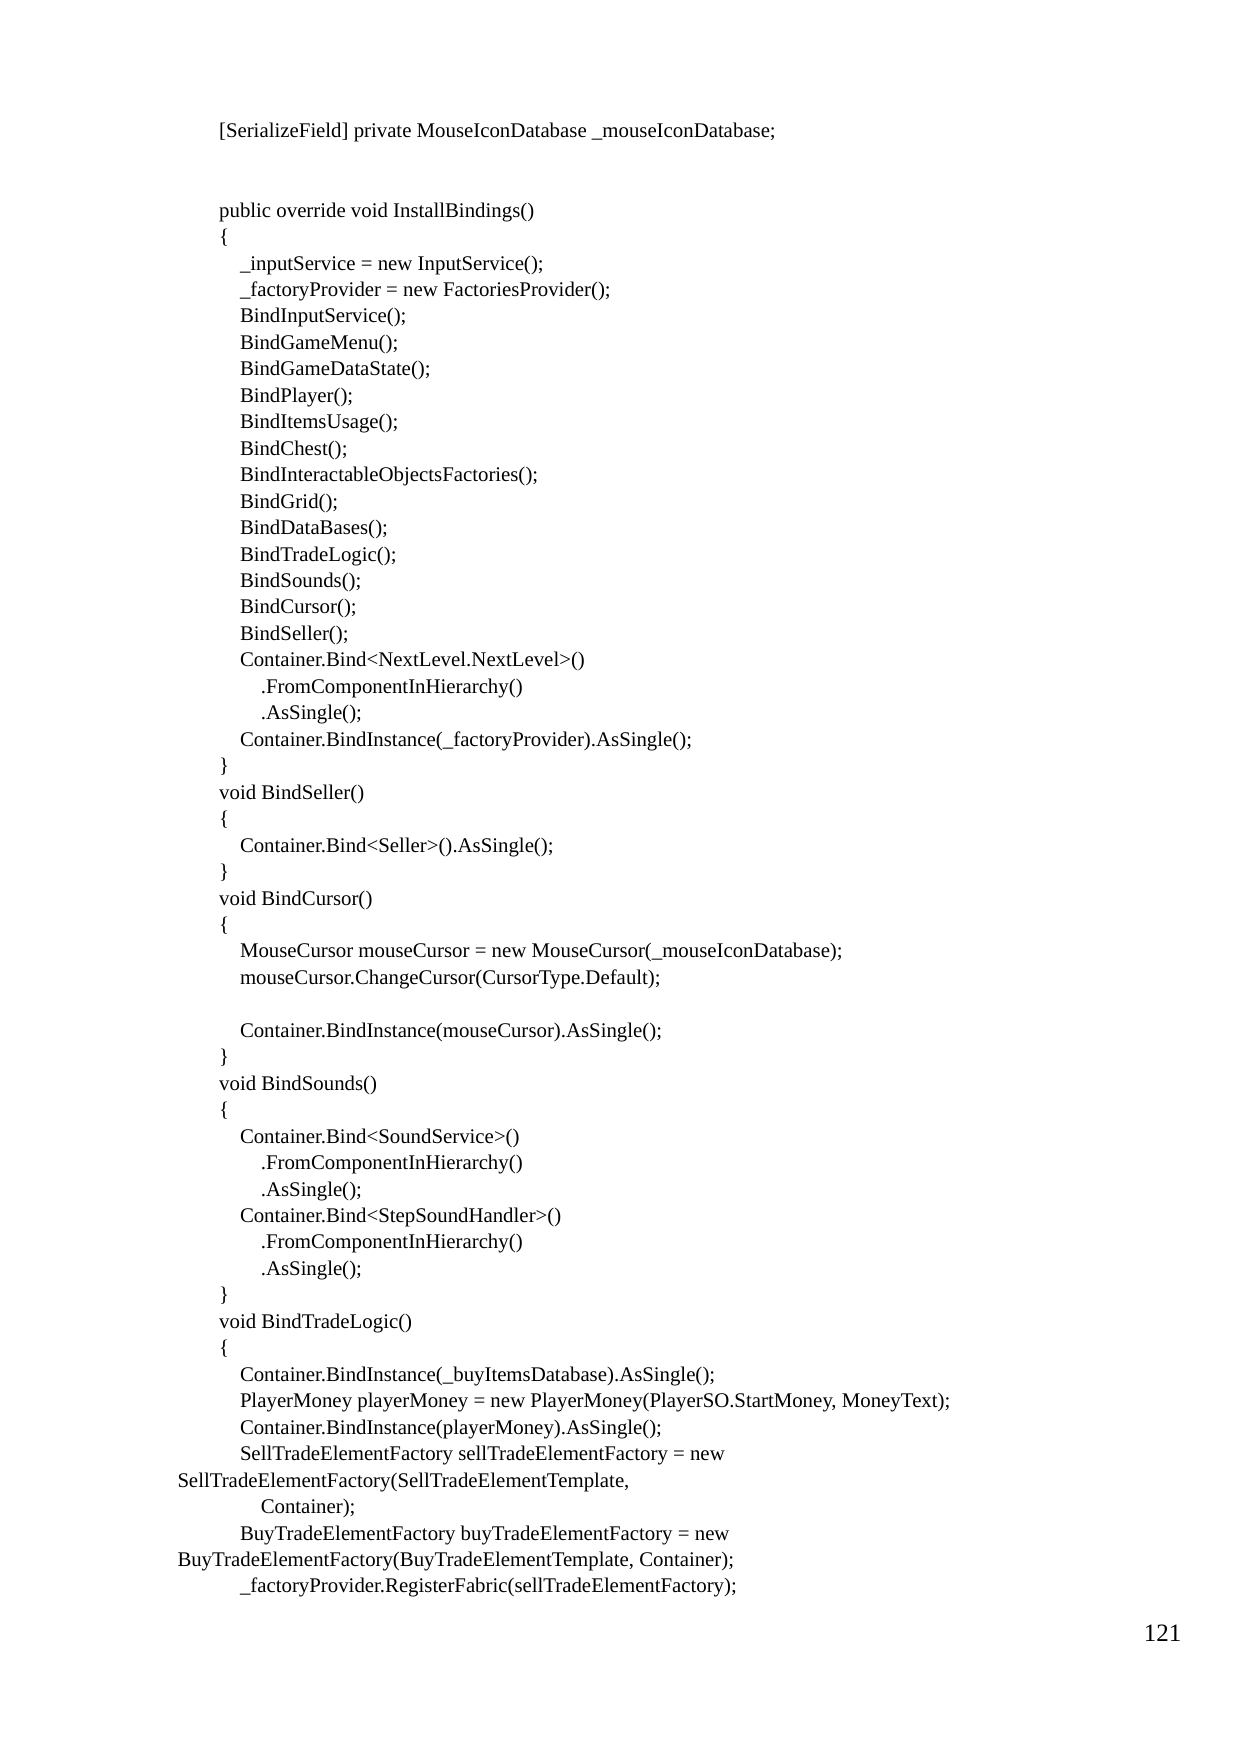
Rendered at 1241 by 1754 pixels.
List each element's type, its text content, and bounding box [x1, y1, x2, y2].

text BindInteractableObjectsFactories(); [177, 462, 1181, 486]
text BindSounds(); [177, 568, 1181, 592]
text Container.Bind<NextLevel.NextLevel>() [177, 647, 1181, 671]
text BindGrid(); [177, 488, 1181, 513]
text _inputService = new InputService(); [177, 250, 1181, 274]
text Container.BindInstance(_factoryProvider).AsSingle(); [177, 727, 1181, 751]
text BindDataBases(); [177, 515, 1181, 539]
text } [177, 1044, 1181, 1068]
text BindGameDataState(); [177, 356, 1181, 380]
text BindSeller(); [177, 621, 1181, 645]
text [SerializeField] private MouseIconDatabase _mouseIconDatabase; [177, 118, 1181, 142]
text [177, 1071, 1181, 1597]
text Container.Bind<Seller>().AsSingle(); [177, 832, 1181, 857]
text public override void InstallBindings() [177, 197, 1181, 222]
text BindInputService(); [177, 303, 1181, 327]
text BindItemsUsage(); [177, 409, 1181, 433]
text BindGameMenu(); [177, 330, 1181, 354]
text .AsSingle(); [177, 700, 1181, 724]
text BindCursor(); [177, 594, 1181, 618]
text } [177, 753, 1181, 777]
text void BindCursor() [177, 885, 1181, 909]
text _factoryProvider = new FactoriesProvider(); [177, 277, 1181, 301]
text .FromComponentInHierarchy() [177, 674, 1181, 698]
text BindPlayer(); [177, 383, 1181, 407]
text MouseCursor mouseCursor = new MouseCursor(_mouseIconDatabase); [177, 938, 1181, 962]
text { [177, 912, 1181, 936]
text Container.BindInstance(mouseCursor).AsSingle(); [177, 1018, 1181, 1042]
text { [177, 806, 1181, 830]
text void BindSeller() [177, 779, 1181, 804]
text BindChest(); [177, 436, 1181, 460]
text mouseCursor.ChangeCursor(CursorType.Default); [177, 965, 1181, 989]
text BindTradeLogic(); [177, 541, 1181, 566]
text { [177, 224, 1181, 248]
text } [177, 859, 1181, 883]
